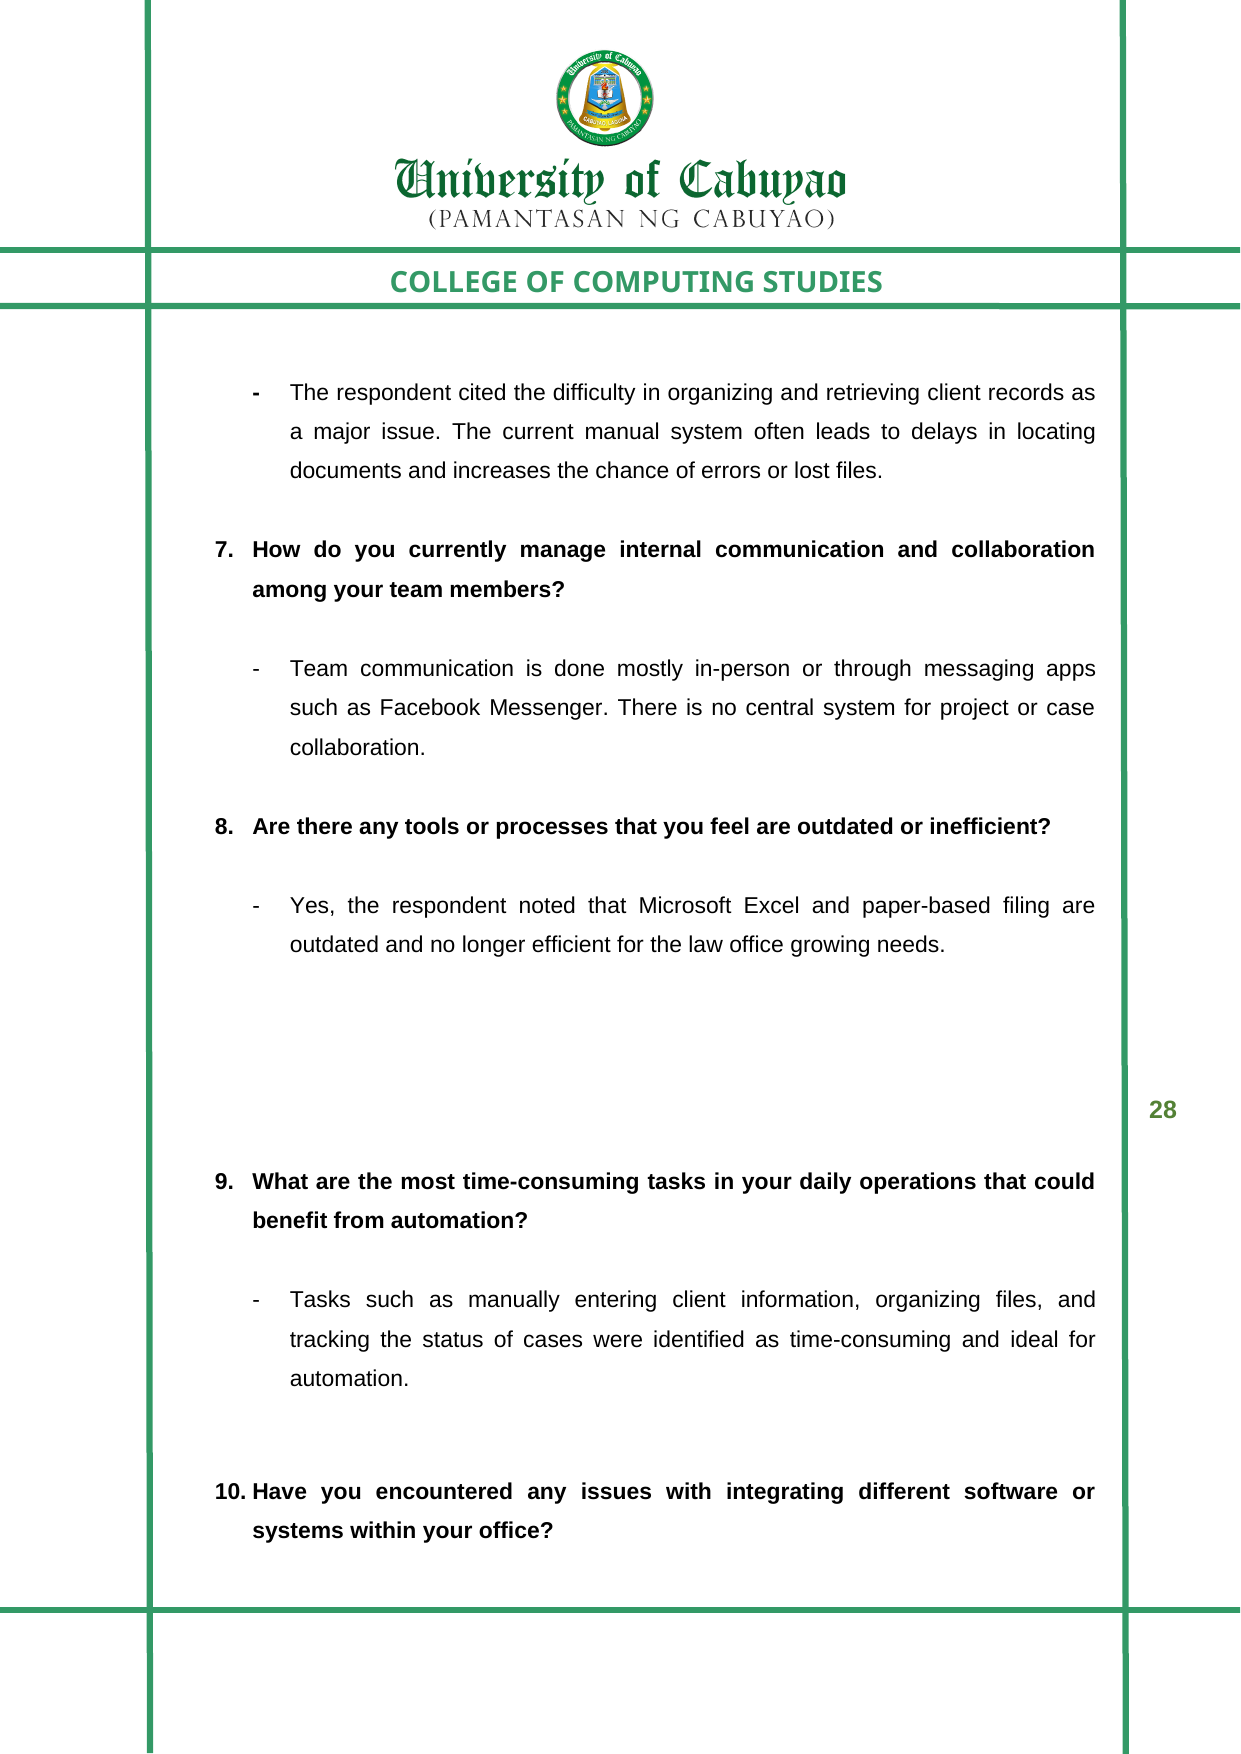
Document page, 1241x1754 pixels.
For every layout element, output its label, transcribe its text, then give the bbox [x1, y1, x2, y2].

picture [152, 253, 1089, 287]
list Have you encountered any issues with integrating different software or systems within your office? [214, 1478, 1096, 1543]
list The respondent cited the difficulty in organizing and retrieving client records as a major issue. The current manual system often leads to delays in locating documents and increases the chance of errors or lost files. [252, 378, 1096, 484]
picture [531, 275, 542, 287]
picture [631, 277, 635, 287]
picture [151, 23, 1089, 247]
list Yes, the respondent noted that Microsoft Excel and paper-based filing are outdated and no longer efficient for the law office growing needs. [252, 892, 1096, 957]
list How do you currently manage internal communication and collaboration among your team members? [214, 536, 1096, 602]
list Are there any tools or processes that you feel are outdated or inefficient? [214, 813, 1096, 839]
picture [414, 275, 425, 287]
picture [716, 276, 722, 287]
list Tasks such as manually entering client information, organizing files, and tracking the status of cases were identified as time-consuming and ideal for automation. [252, 1286, 1096, 1392]
picture [620, 276, 624, 287]
list What are the most time-consuming tasks in your daily operations that could benefit from automation? [214, 1168, 1096, 1234]
picture [597, 275, 608, 287]
picture [824, 275, 832, 287]
list Team communication is done mostly in-person or through messaging apps such as Facebook Messenger. There is no central system for project or case collaboration. [252, 655, 1096, 760]
